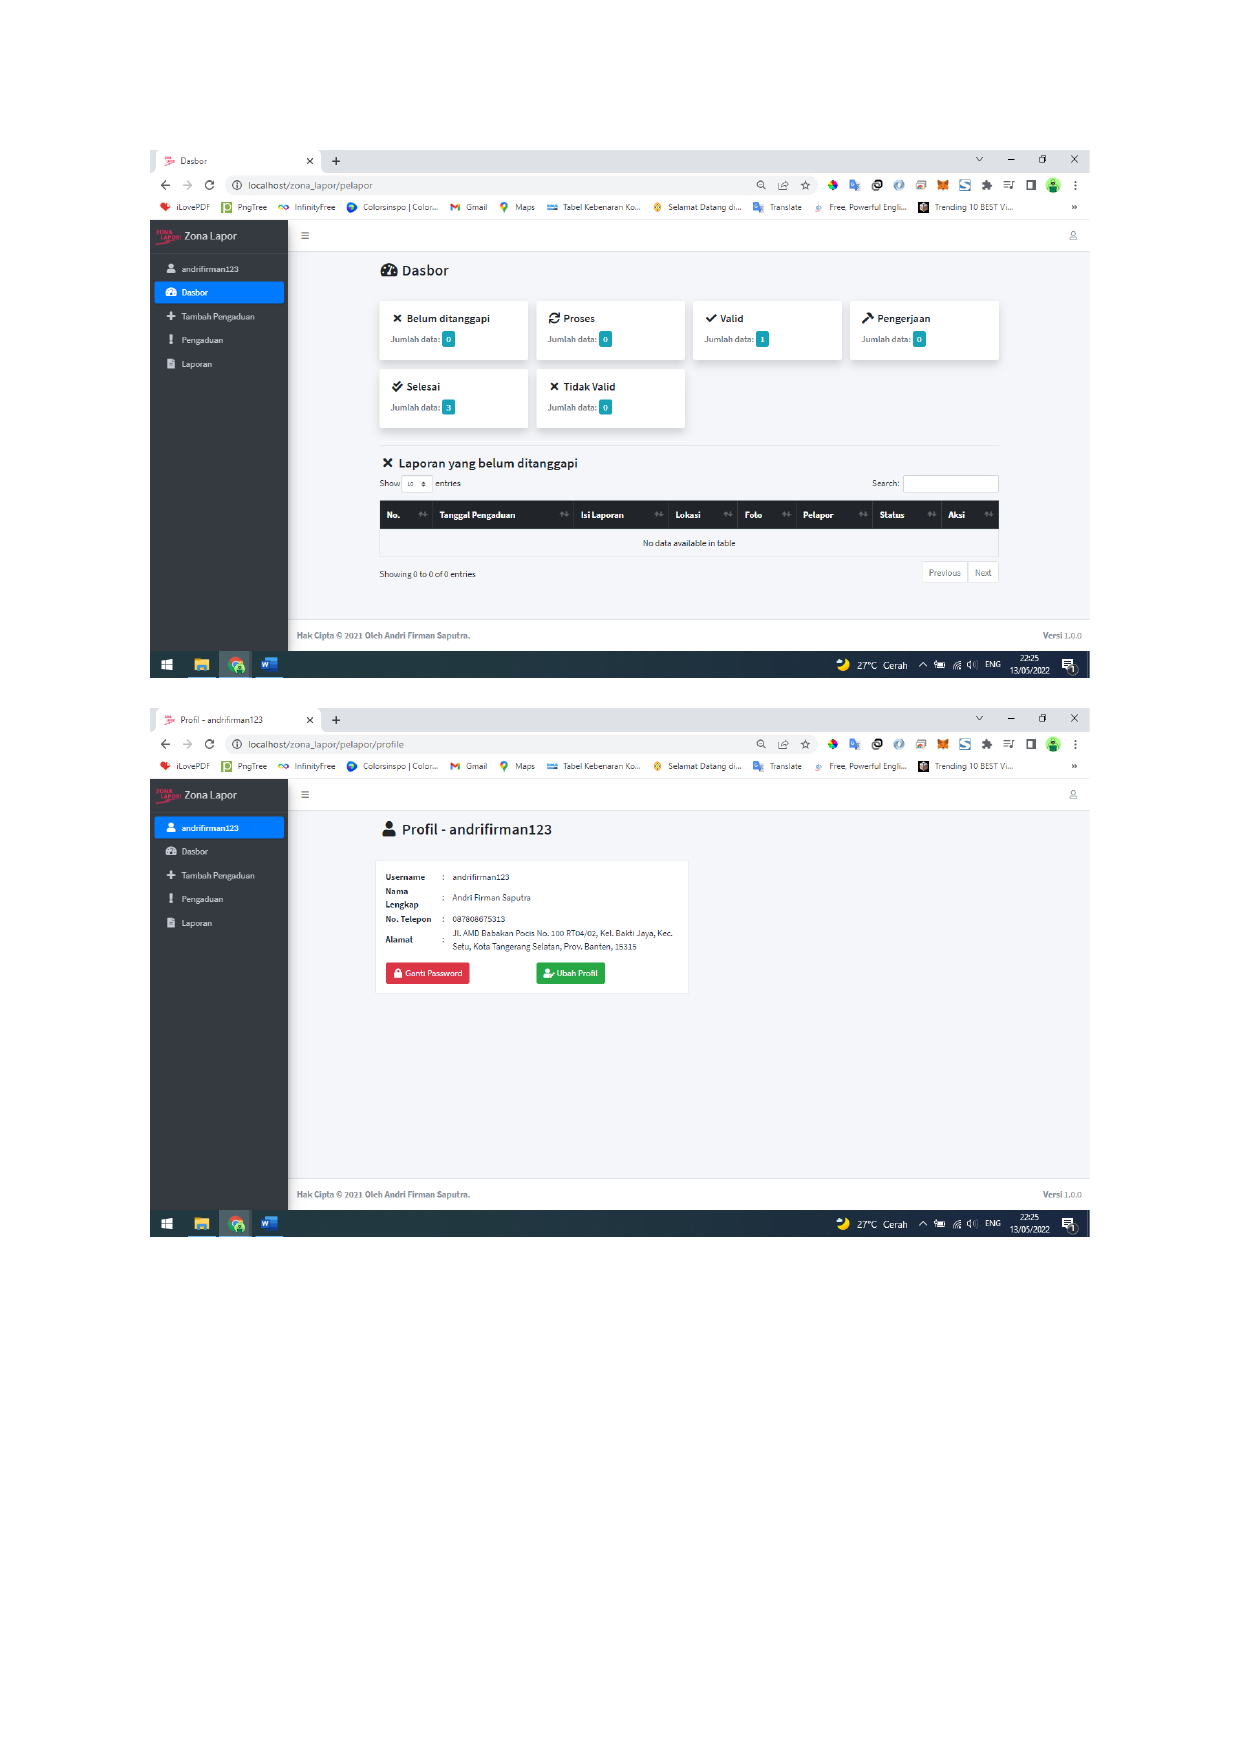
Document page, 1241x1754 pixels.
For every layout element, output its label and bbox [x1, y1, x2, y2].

picture [150, 150, 1090, 678]
picture [150, 708, 1090, 1237]
